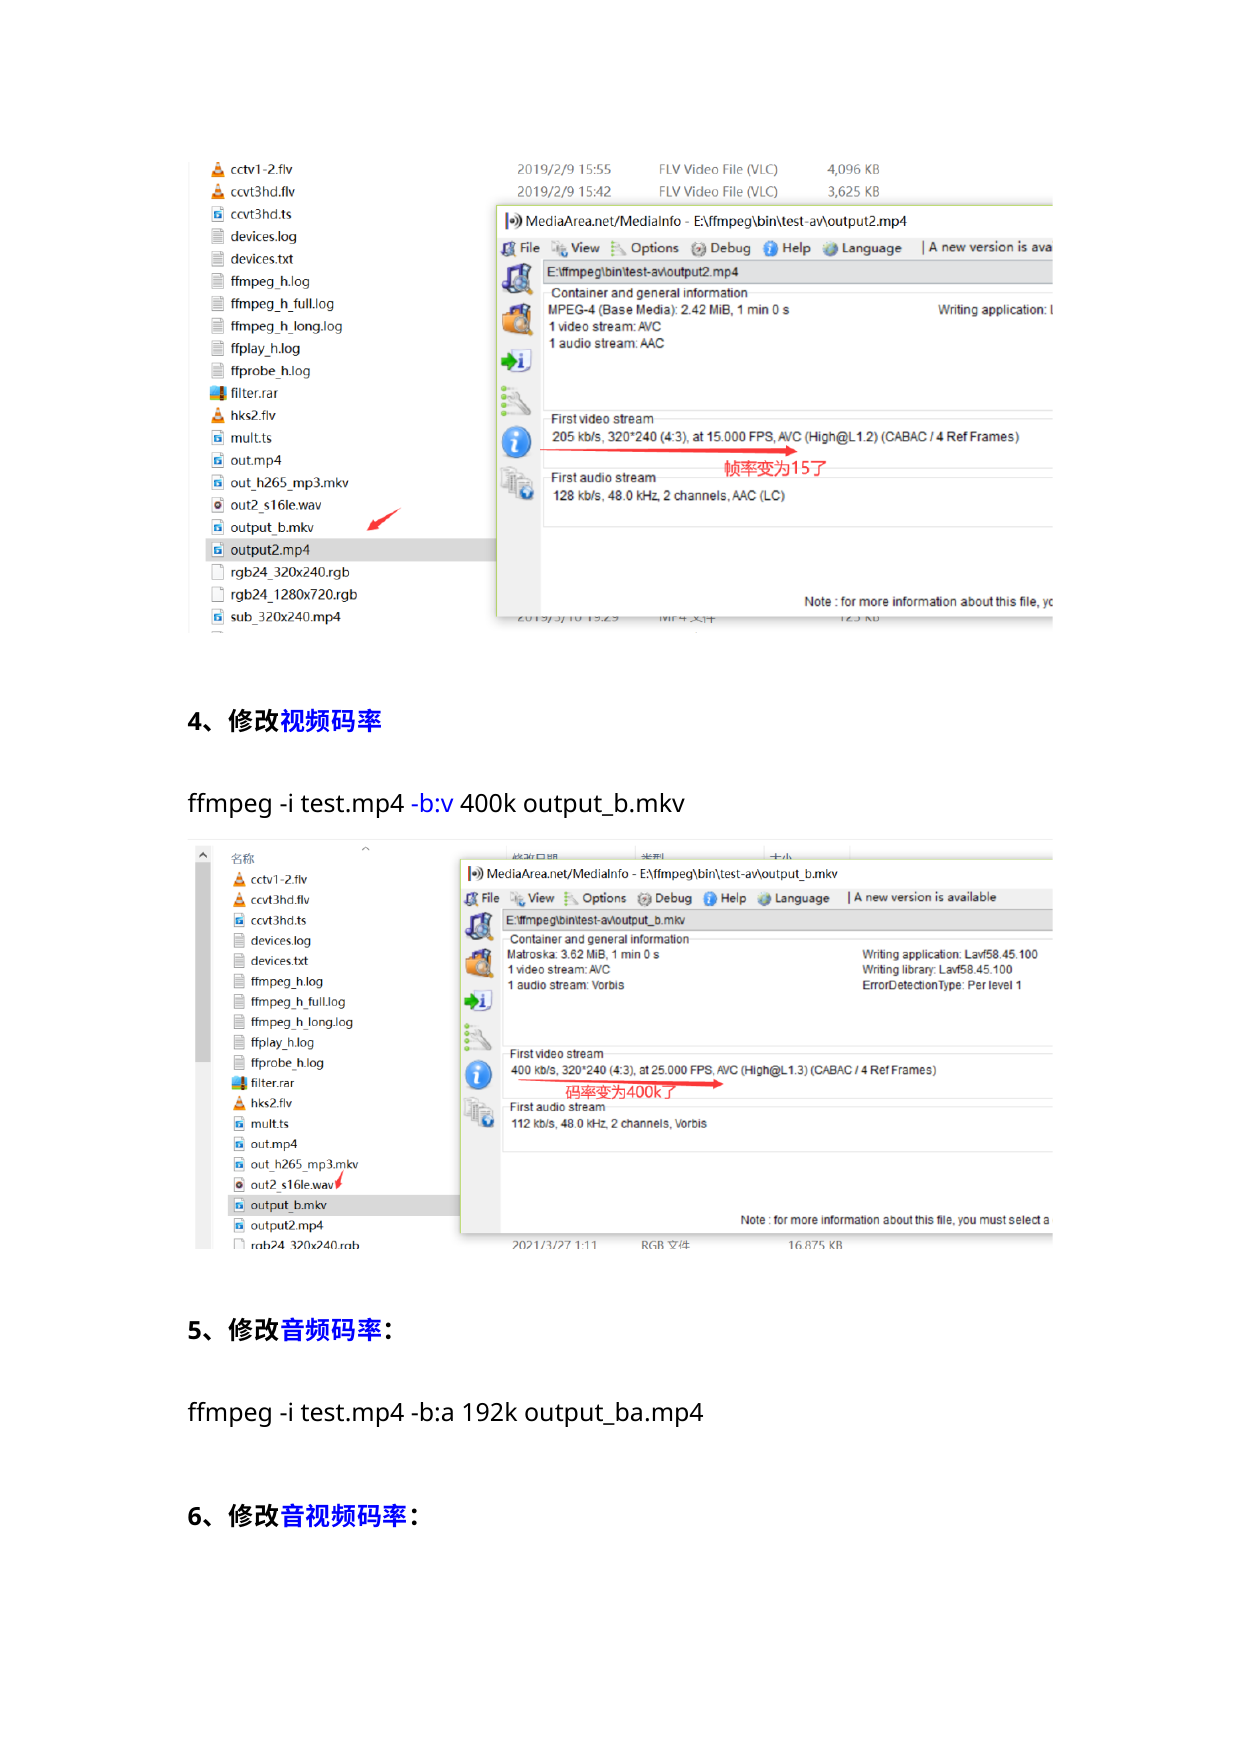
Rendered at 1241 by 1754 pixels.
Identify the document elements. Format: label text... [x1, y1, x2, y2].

subtitle 5、修改音频码率： [187, 1296, 1053, 1361]
picture [187, 162, 1053, 633]
subtitle 4、修改视频码率 [187, 687, 1053, 752]
subtitle 6、修改音视频码率： [187, 1482, 1053, 1547]
text ffmpeg -i test.mp4 -b:a 192k output_ba.mp4 [187, 1379, 1053, 1444]
picture [187, 835, 1053, 1249]
text ffmpeg -i test.mp4 -b:v 400k output_b.mkv [187, 771, 1053, 835]
